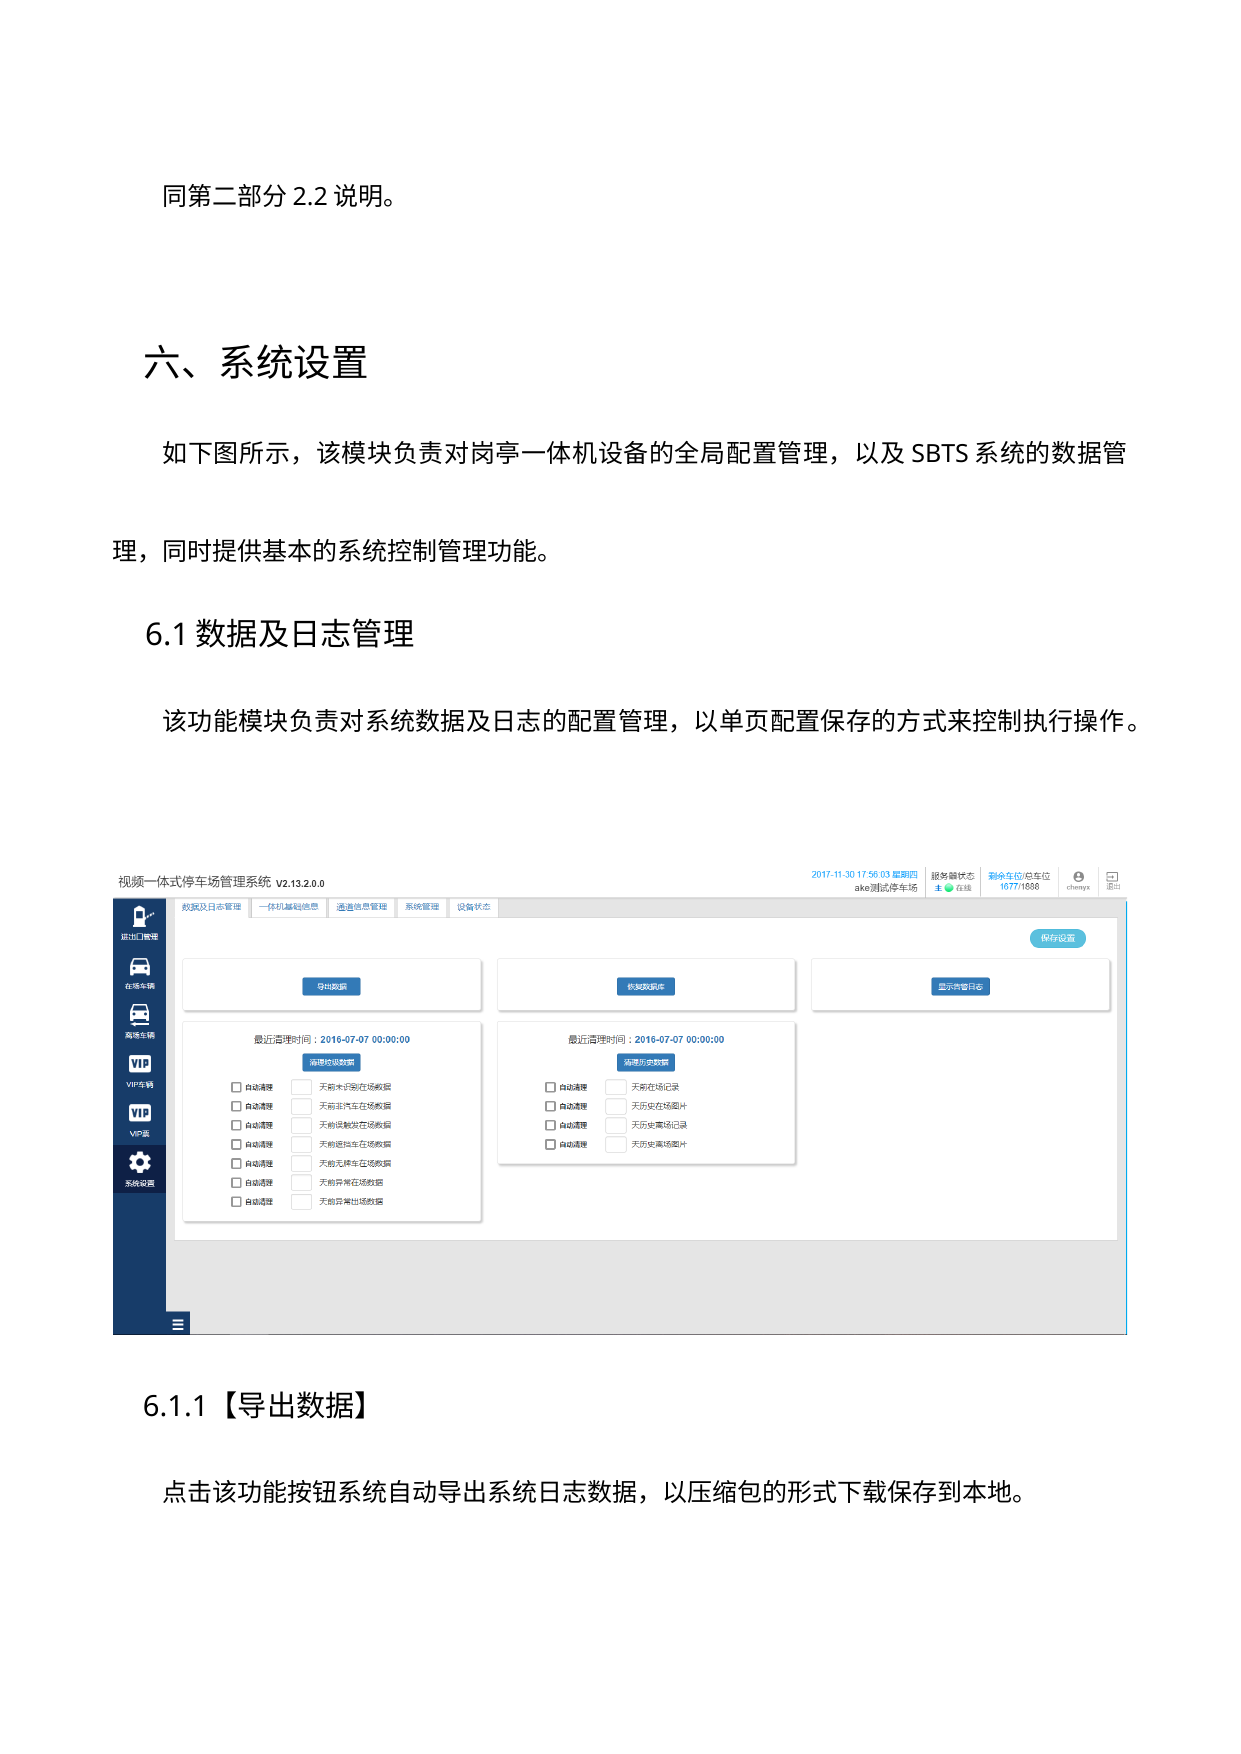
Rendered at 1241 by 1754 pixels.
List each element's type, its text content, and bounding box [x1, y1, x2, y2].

text 如下图所示，该模块负责对岗亭一体机设备的全局配置管理，以及SBTS系统的数据管理，同时提供基本的系统控制管理功能。 [112, 419, 1128, 582]
picture [113, 867, 1128, 1335]
list 六、系统设置 [112, 327, 1128, 392]
text 同第二部分2.2说明。 [112, 162, 1128, 227]
text 点击该功能按钮系统自动导出系统日志数据，以压缩包的形式下载保存到本地。 [112, 1458, 1128, 1523]
text 6.1.1【导出数据】 [112, 1371, 1128, 1436]
list 6.1数据及日志管理 [112, 600, 1128, 665]
text 该功能模块负责对系统数据及日志的配置管理，以单页配置保存的方式来控制执行操作。 [112, 687, 1128, 850]
